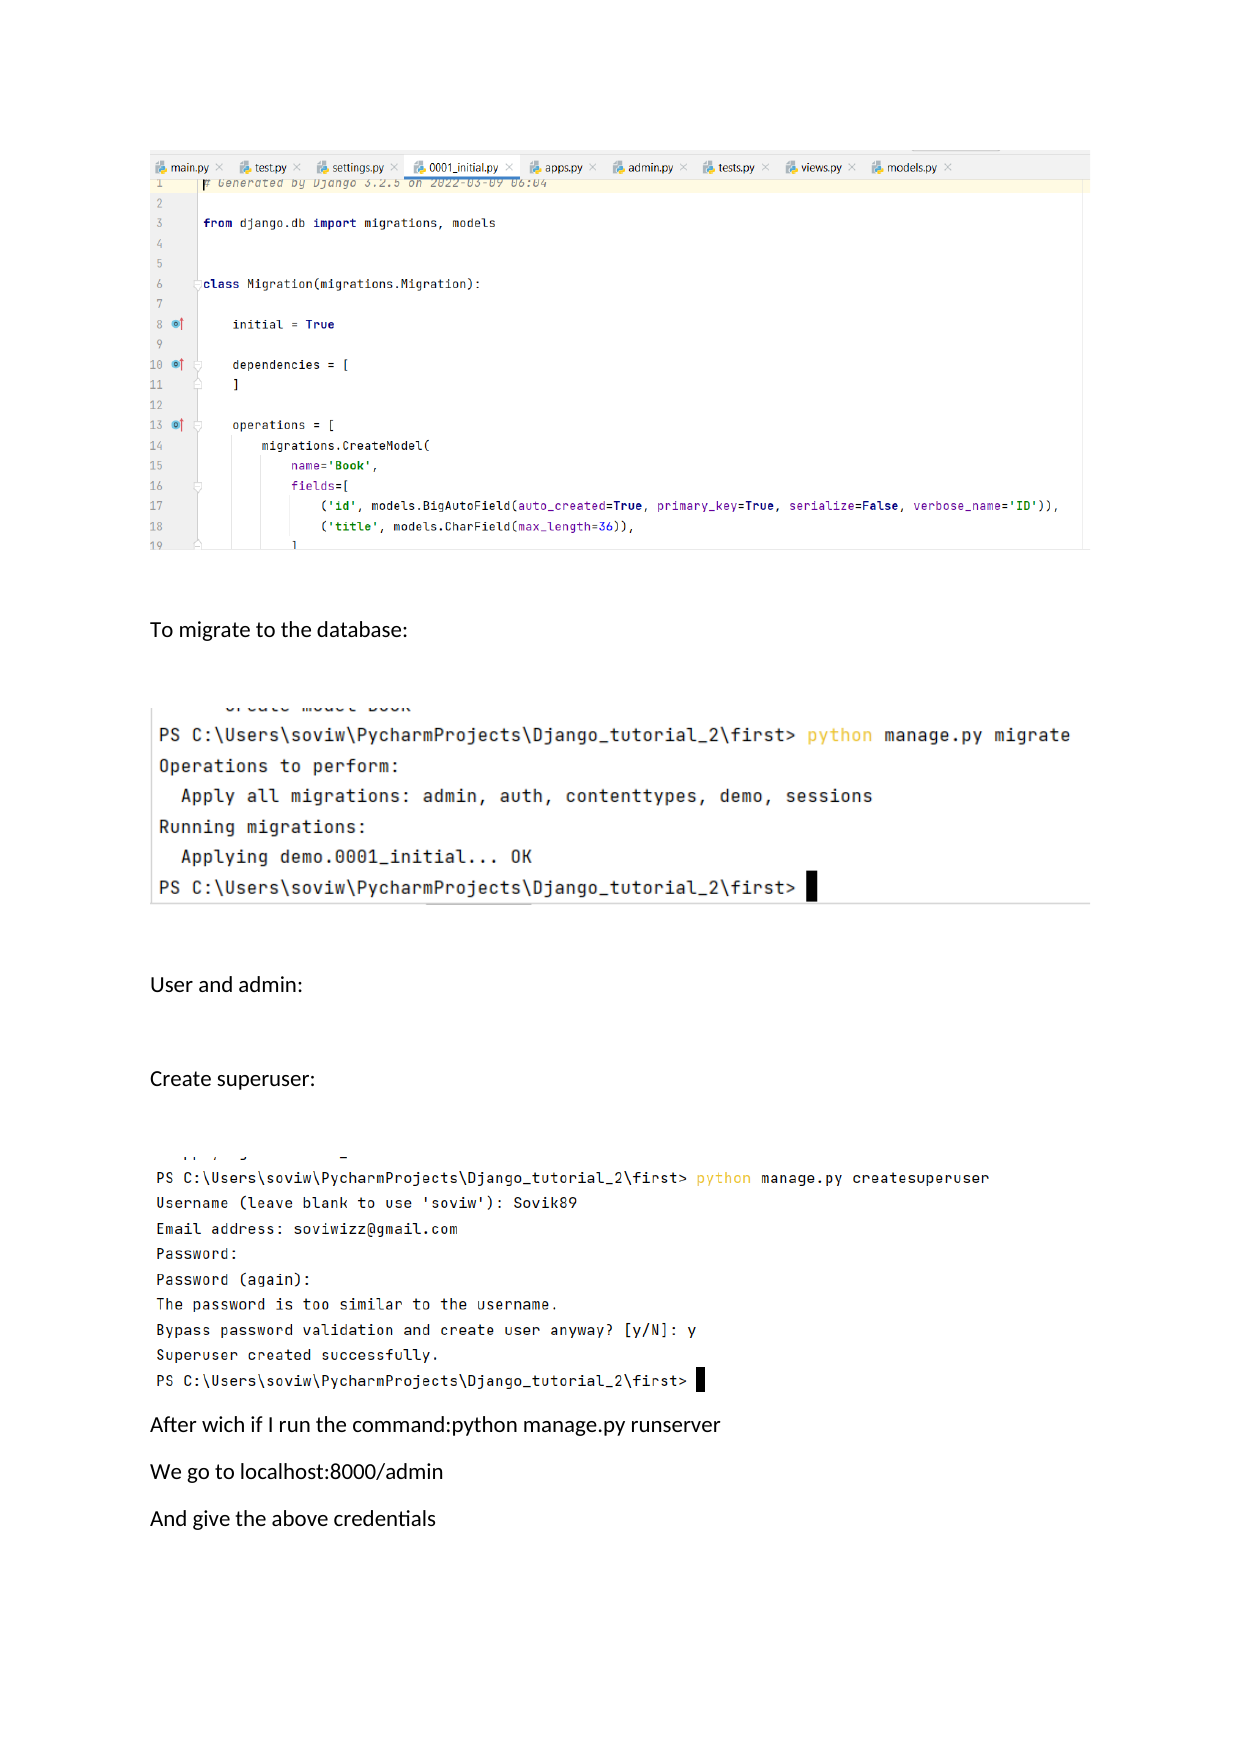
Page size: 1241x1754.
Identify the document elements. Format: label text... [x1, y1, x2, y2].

text Create superuser: [150, 1064, 1090, 1092]
picture [150, 1157, 1091, 1392]
text To migrate to the database: [150, 615, 1090, 643]
text We go to localhost:8000/admin [150, 1457, 1090, 1485]
picture [150, 150, 1091, 550]
text User and admin: [150, 970, 1090, 998]
picture [150, 708, 1091, 905]
text After wich if I run the command:python manage.py runserver [150, 1410, 1090, 1438]
text And give the above credentials [150, 1504, 1090, 1532]
